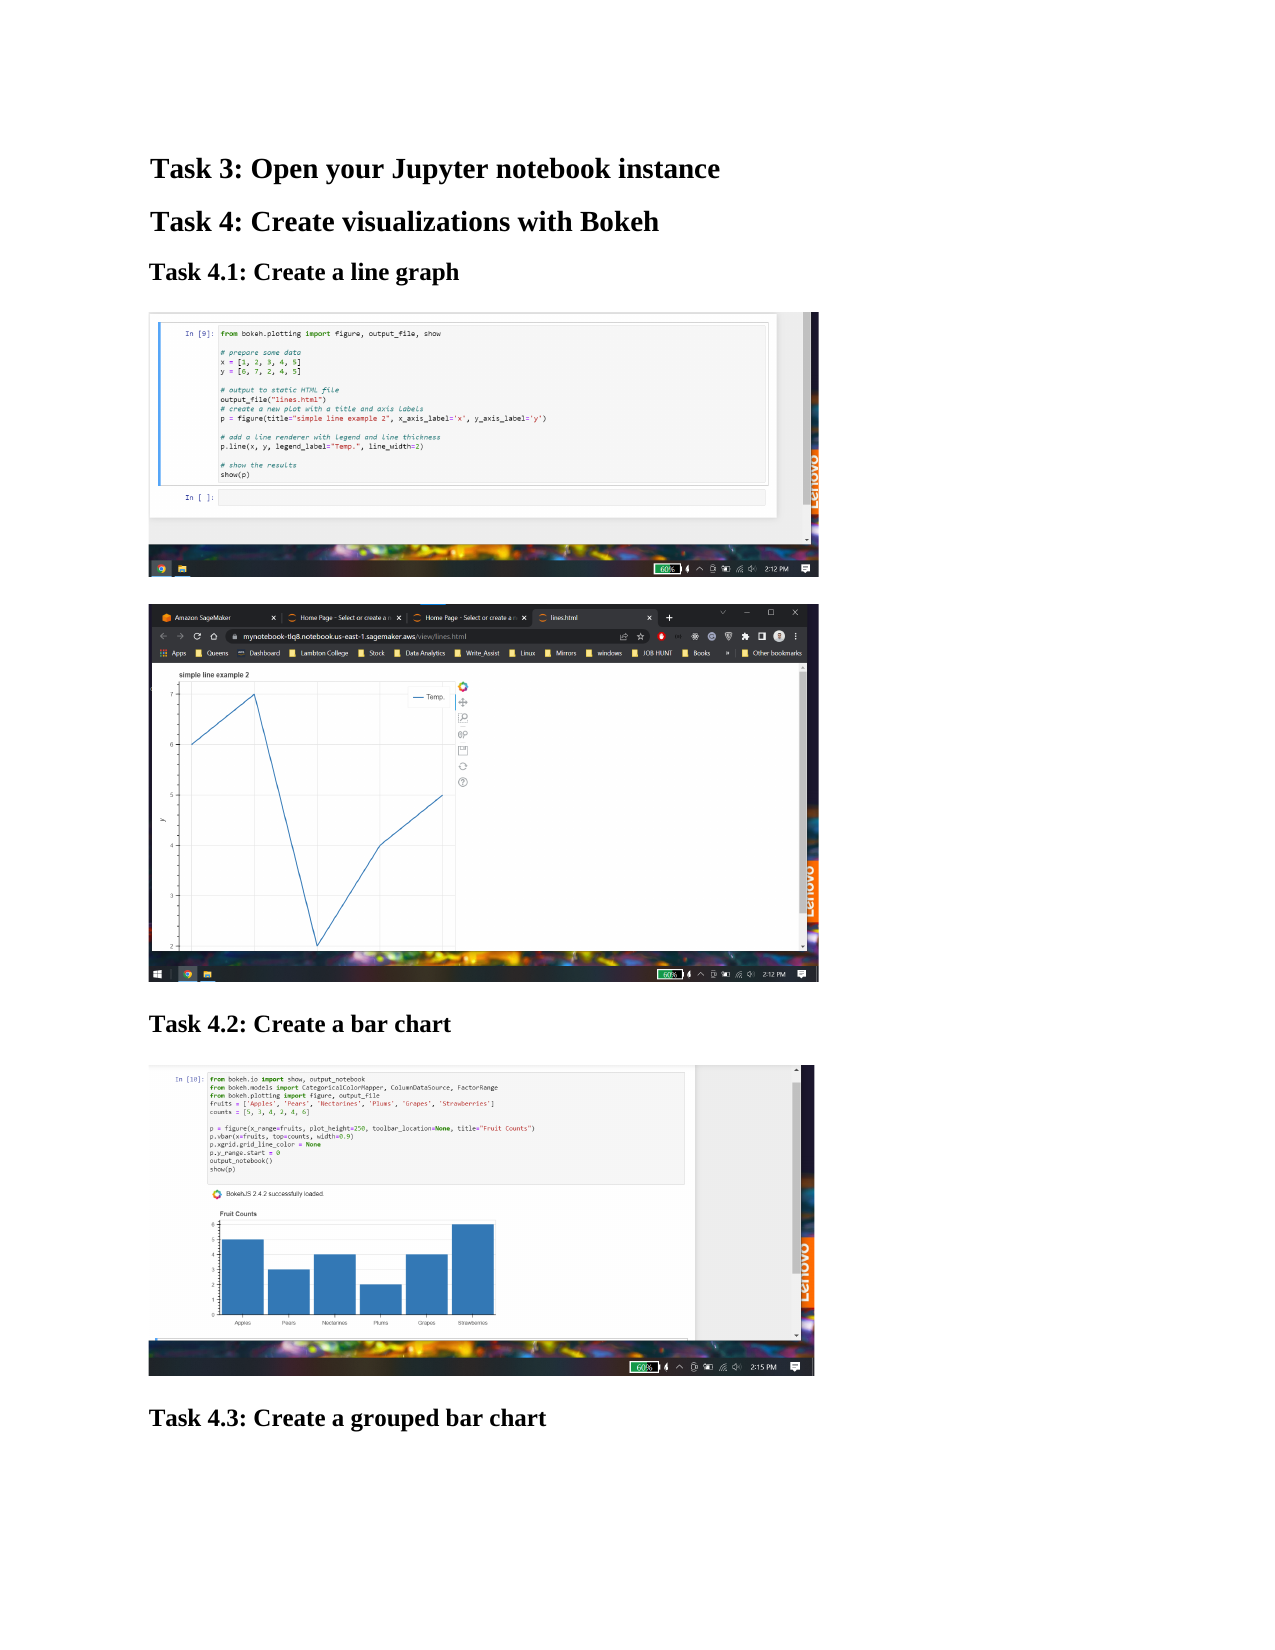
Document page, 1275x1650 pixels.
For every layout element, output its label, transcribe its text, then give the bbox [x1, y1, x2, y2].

subtitle Task 4.1: Create a line graph [148, 257, 1126, 285]
subtitle Task 4.2: Create a bar chart [148, 1009, 1126, 1038]
subtitle Task 4.3: Create a grouped bar chart [148, 1403, 1126, 1432]
subtitle Task 3: Open your Jupyter notebook instance [150, 151, 1126, 184]
picture [148, 312, 819, 577]
picture [148, 604, 819, 982]
subtitle Task 4: Create visualizations with Bokeh [150, 204, 1126, 237]
picture [148, 1065, 815, 1376]
